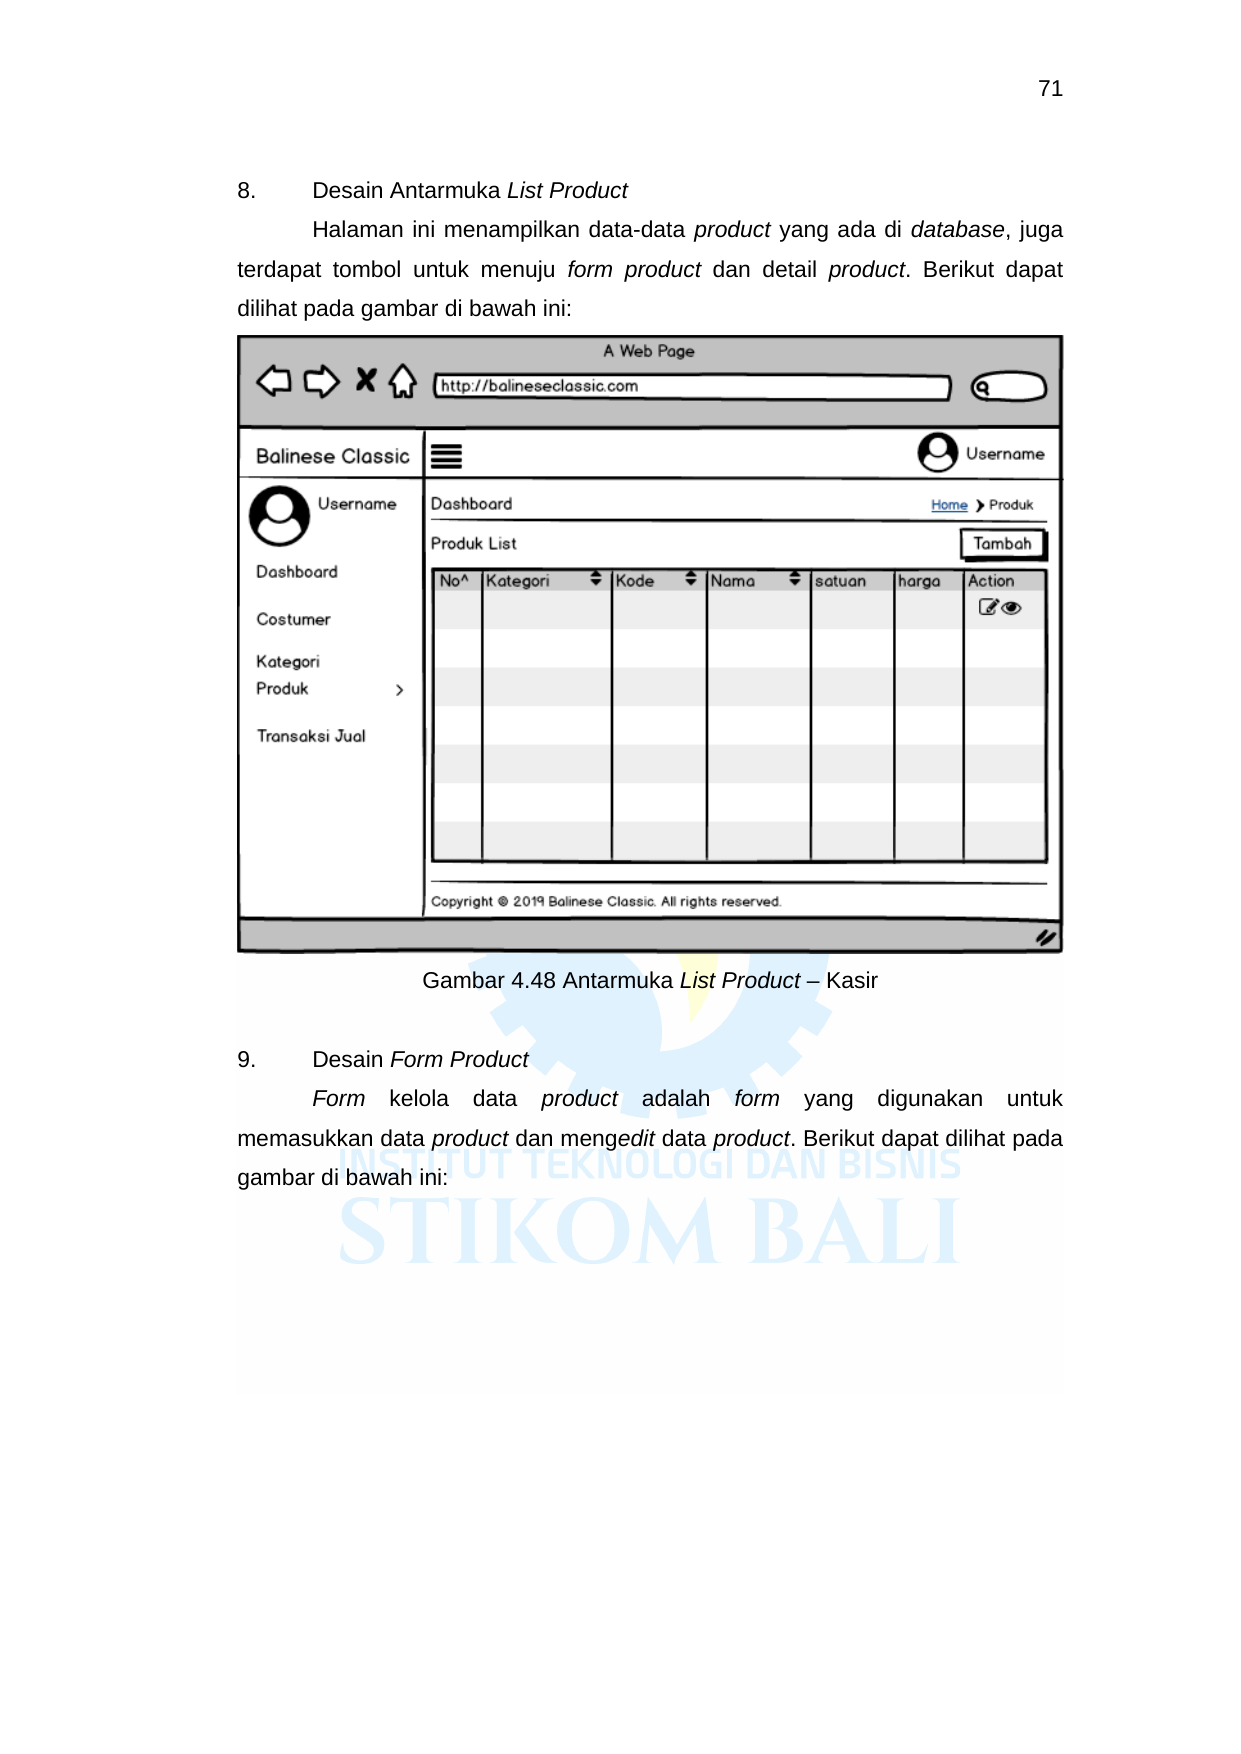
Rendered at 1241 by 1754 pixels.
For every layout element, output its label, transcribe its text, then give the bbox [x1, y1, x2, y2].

list Desain Antarmuka List Product [237, 177, 1063, 203]
picture [237, 335, 1064, 954]
text Form kelola data product adalah form yang digunakan untuk memasukkan data product dan mengedit data product. Berikut dapat dilihat pada gambar di bawah ini: [237, 1085, 1063, 1191]
list Desain Form Product [237, 1046, 1063, 1072]
text Halaman ini menampilkan data-data product yang ada di database, juga terdapat tombol untuk menuju form product dan detail product. Berikut dapat dilihat pada gambar di bawah ini: [237, 216, 1063, 322]
text Gambar 4.48 Antarmuka List Product – Kasir [237, 967, 1063, 993]
